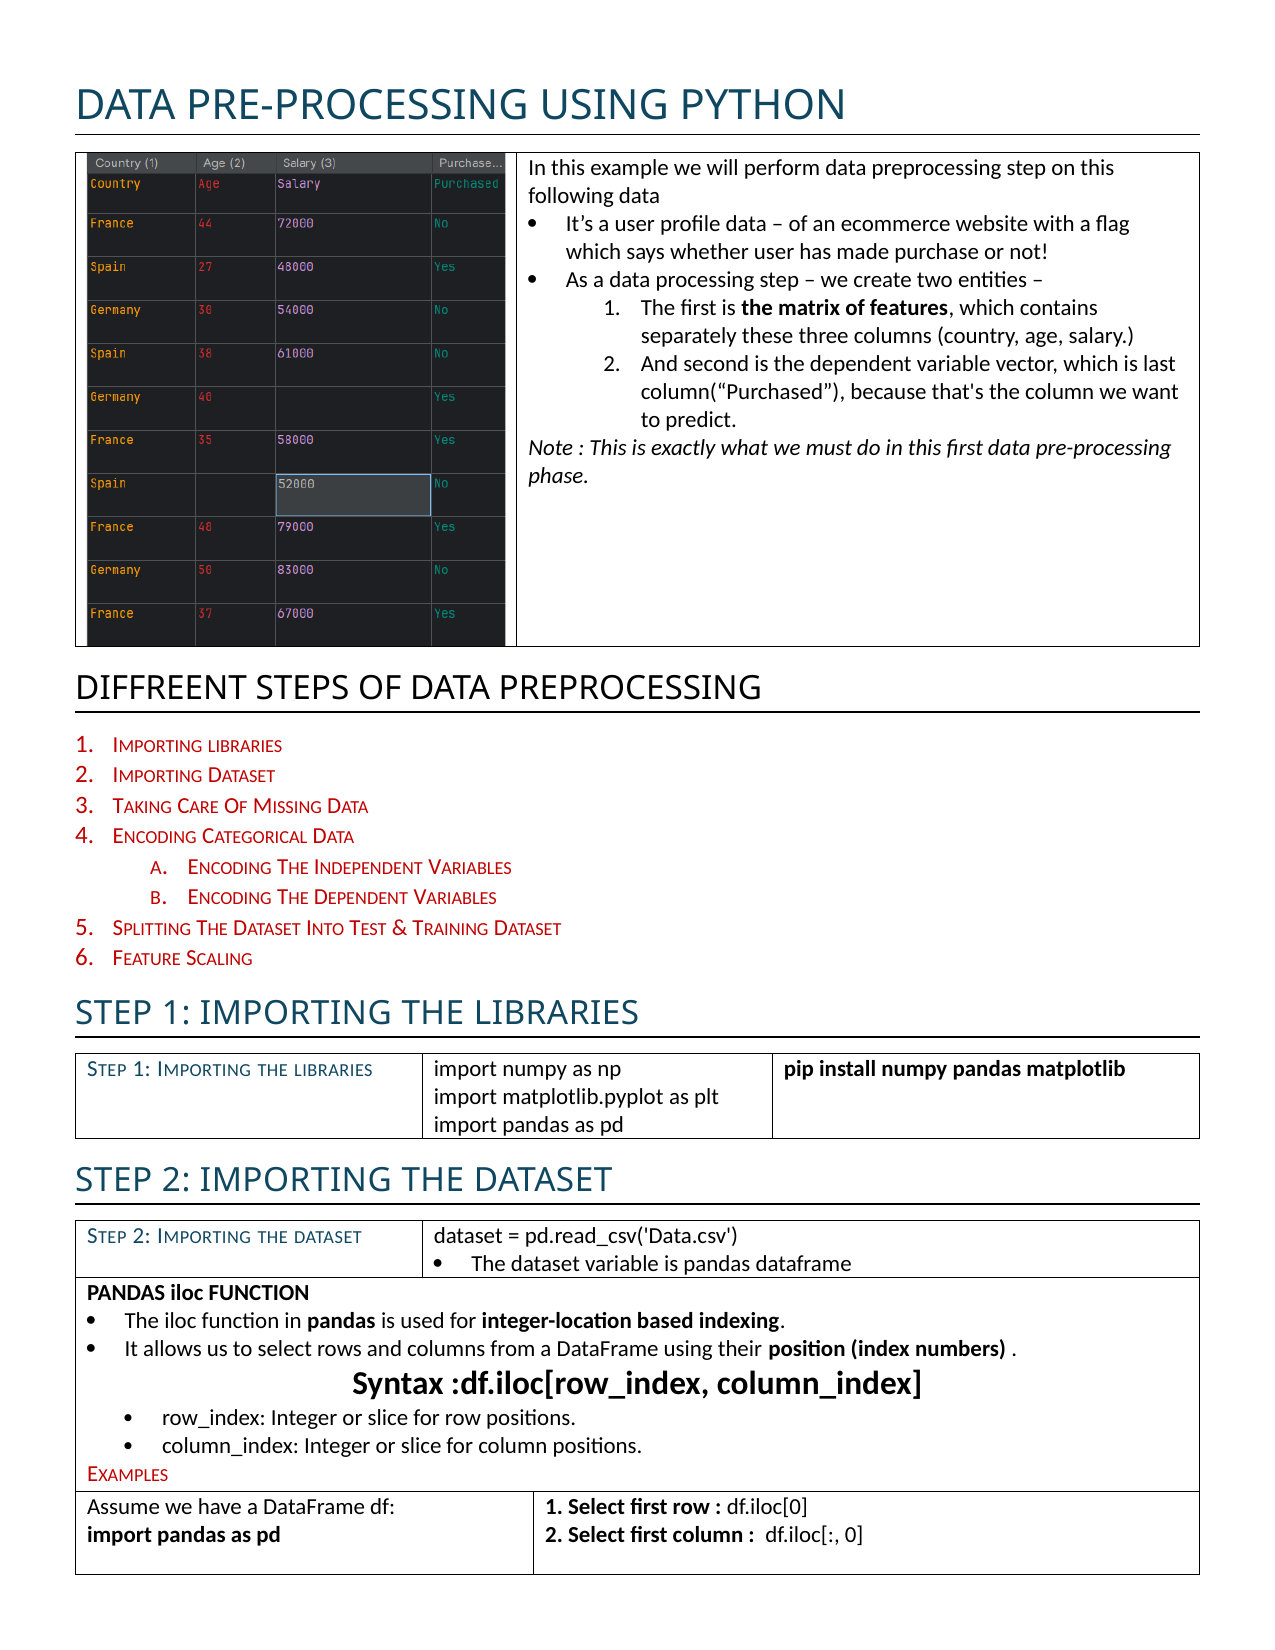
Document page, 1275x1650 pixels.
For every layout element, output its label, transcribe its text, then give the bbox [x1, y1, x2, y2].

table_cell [534, 1492, 1199, 1574]
table_header [506, 153, 516, 646]
table_header import numpy as np import matplotlib.pyplot as plt import pandas as pd [423, 1054, 772, 1138]
table_header In this example we will perform data preprocessing step on this following data It’s a user profile data – of an ecommerce website with a flag which says whether user has made purchase or not! As a data processing step – we create two entities – The first is the matrix of features, which contains separately these three columns (country, age, salary.) And second is the dependent variable vector, which is last column(“Purchased”), because that's the column we want to predict. Note : This is exactly what we must do in this first data pre-processing phase. [517, 153, 1199, 646]
table_header Step 1: Importing the libraries [76, 1054, 422, 1138]
picture [86, 153, 506, 646]
list Splitting The Dataset Into Test & Training Dataset [75, 911, 1200, 941]
list Encoding Categorical Data [75, 819, 1200, 850]
subtitle DATA PRE-PROCESSING USING PYTHON [75, 75, 1200, 134]
subtitle STEP 2: IMPORTING THE DATASET [75, 1156, 1200, 1203]
list Encoding The Dependent Variables [150, 880, 1200, 911]
list Feature Scaling [75, 941, 1200, 972]
table_header pip install numpy pandas matplotlib [773, 1054, 1199, 1138]
subtitle DIFFREENT STEPS OF DATA PREPROCESSING [75, 664, 1200, 711]
list Encoding The Independent Variables [150, 850, 1200, 880]
list Taking Care Of Missing Data [75, 789, 1200, 819]
table_header Step 2: Importing the dataset [76, 1221, 422, 1277]
table_header dataset = pd.read_csv('Data.csv') The dataset variable is pandas dataframe [423, 1221, 1199, 1277]
list Importing libraries [75, 728, 1200, 758]
table_cell PANDAS iloc FUNCTION The iloc function in pandas is used for integer-location based indexing. It allows us to select rows and columns from a DataFrame using their position (index numbers) . Syntax :df.iloc[row_index, column_index] row_index: Integer or slice for row positions. column_index: Integer or slice for column positions. Examples [76, 1278, 1199, 1491]
subtitle STEP 1: IMPORTING THE LIBRARIES [75, 989, 1200, 1036]
table_header [76, 153, 86, 646]
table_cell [76, 1492, 533, 1574]
list Importing Dataset [75, 758, 1200, 789]
